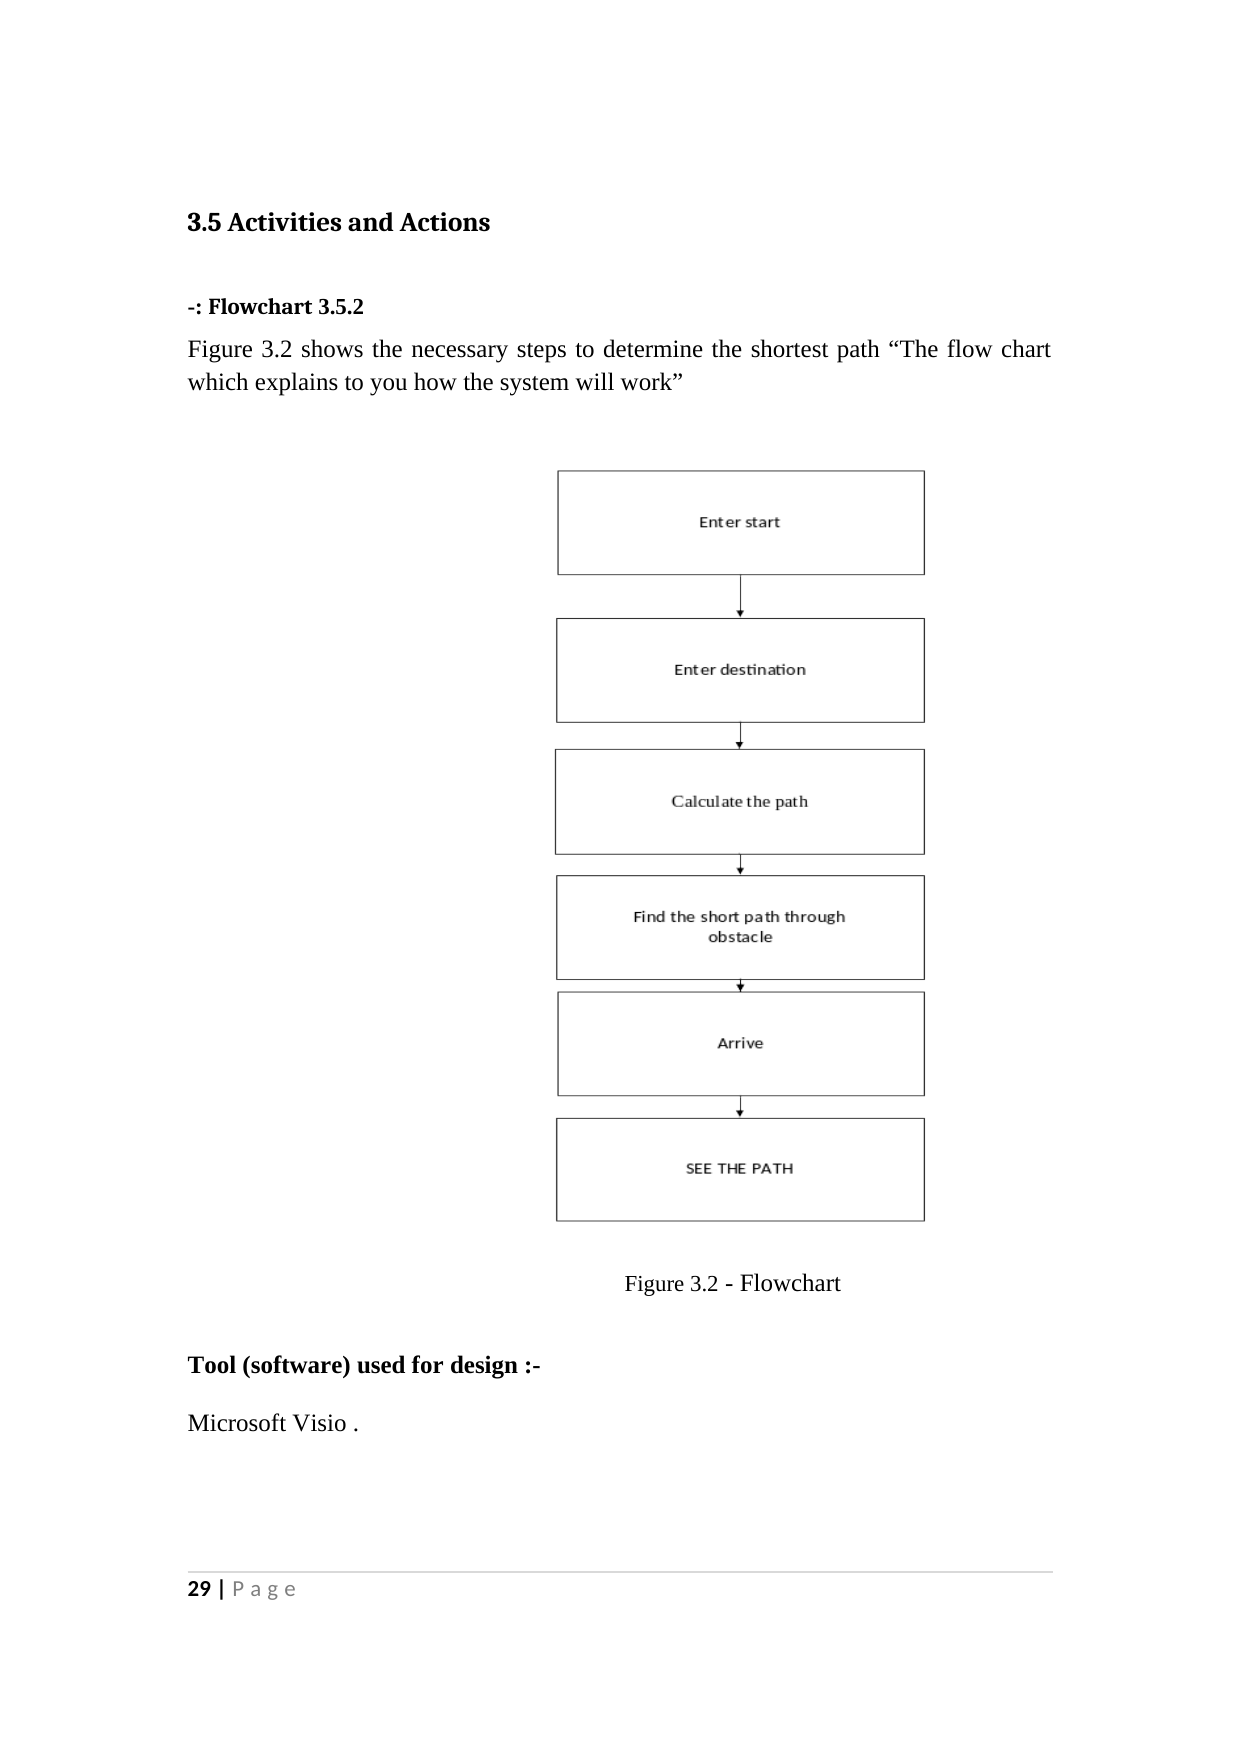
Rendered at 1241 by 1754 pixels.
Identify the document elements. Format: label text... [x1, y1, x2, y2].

text Microsoft Visio . [187, 1408, 1053, 1437]
subtitle 3.5 Activities and Actions [187, 207, 1053, 238]
text Tool (software) used for design :- [187, 1350, 1053, 1379]
text Figure 3.2 - Flowchart [337, 1268, 1053, 1296]
subtitle 3.5.2 Flowchart :- [187, 293, 1053, 320]
text Figure 3.2 shows the necessary steps to determine the shortest path “The flow chart which explains to you how the system will work” [187, 334, 1053, 396]
